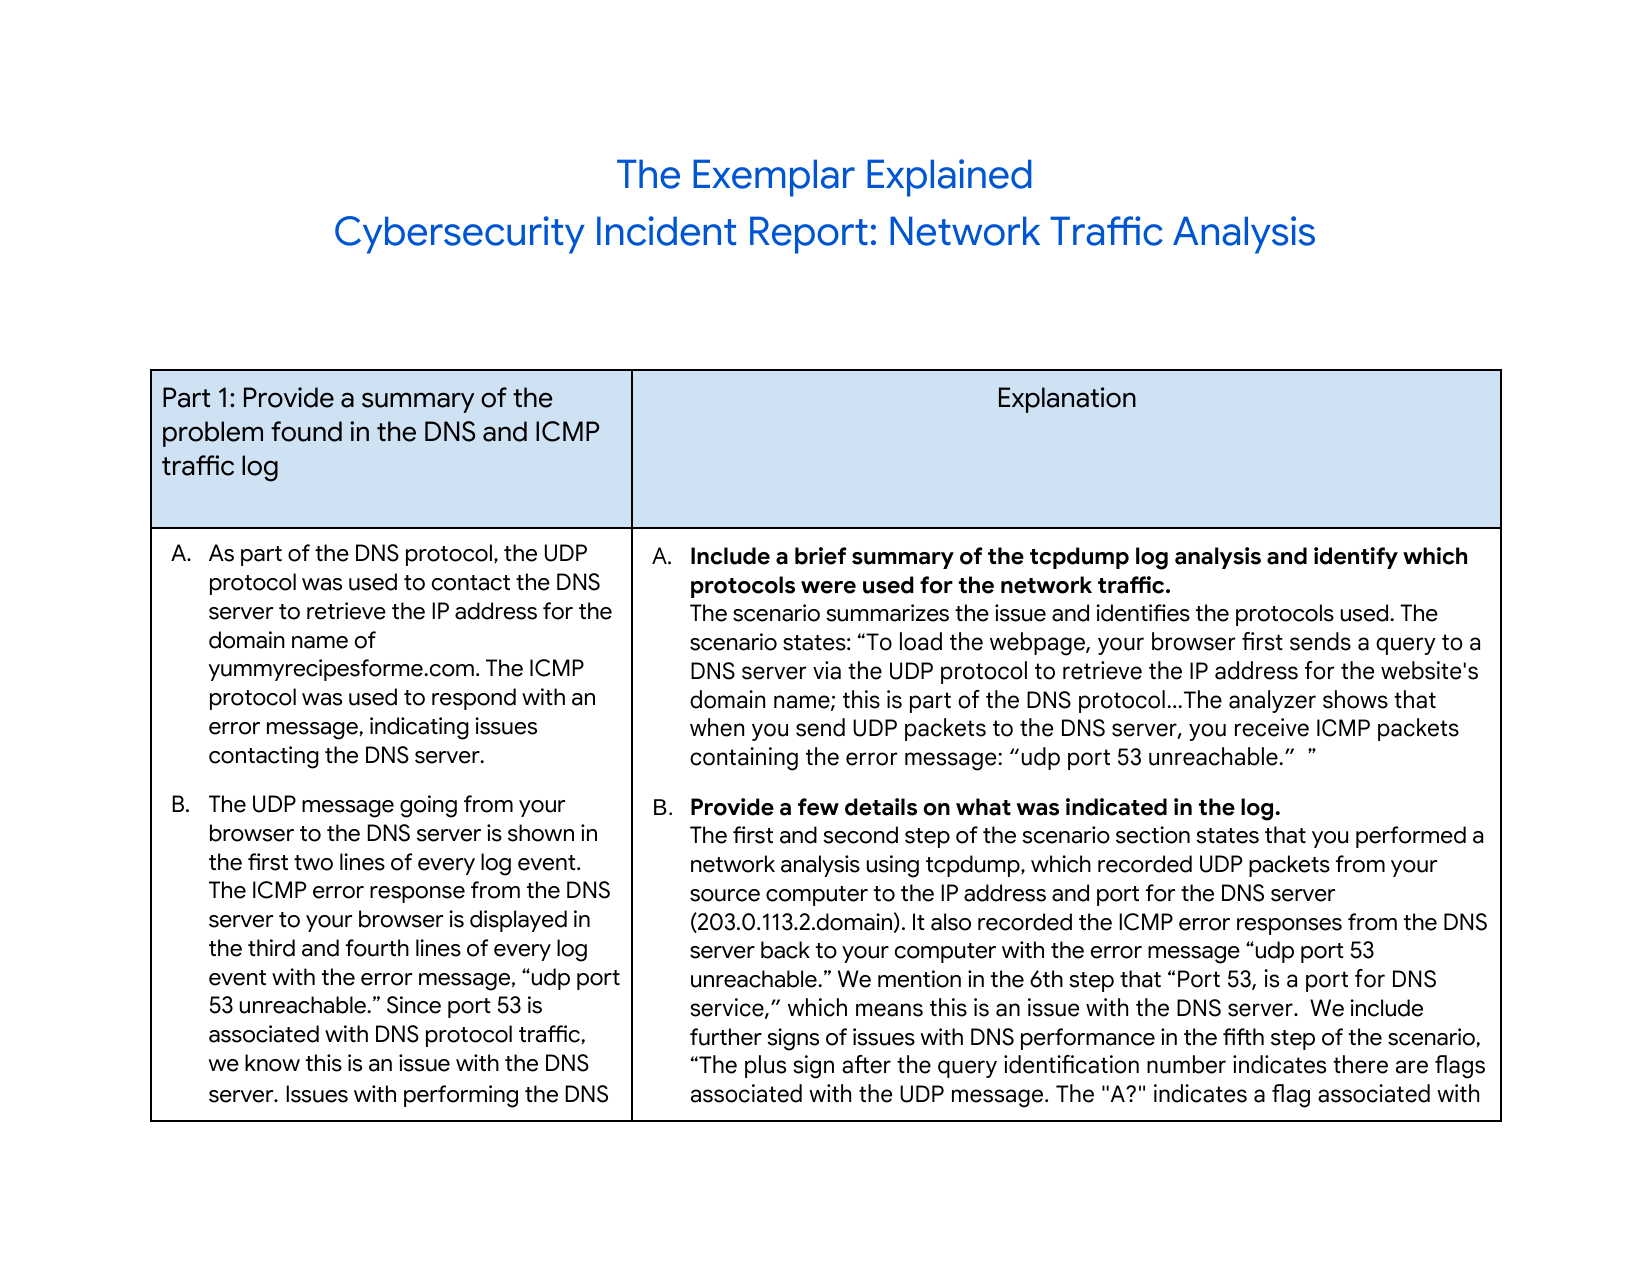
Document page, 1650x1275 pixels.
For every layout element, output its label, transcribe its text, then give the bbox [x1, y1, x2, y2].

table_cell As part of the DNS protocol, the UDP protocol was used to contact the DNS server to retrieve the IP address for the domain name of yummyrecipesforme.com. The ICMP protocol was used to respond with an error message, indicating issues contacting the DNS server. The UDP message going from your browser to the DNS server is shown in the first two lines of every log event. The ICMP error response from the DNS server to your browser is displayed in the third and fourth lines of every log event with the error message, “udp port 53 unreachable.” Since port 53 is associated with DNS protocol traffic, we know this is an issue with the DNS server. Issues with performing the DNS protocol are further evident because the plus sign after the query identification number 35084 indicates flags with the UDP message and the “A?” symbol indicates flags with performing DNS protocol operations. Due to the ICMP error response message about port 53, it is highly likely that the DNS server is not responding. This assumption is further supported by the flags associated with the outgoing UDP message and domain name retrieval. [152, 529, 631, 1120]
table_header Explanation [633, 371, 1500, 527]
title The Exemplar Explained Cybersecurity Incident Report: Network Traffic Analysis [150, 150, 1500, 257]
table_cell Include a brief summary of the tcpdump log analysis and identify which protocols were used for the network traffic. The scenario summarizes the issue and identifies the protocols used. The scenario states: “To load the webpage, your browser first sends a query to a DNS server via the UDP protocol to retrieve the IP address for the website's domain name; this is part of the DNS protocol…The analyzer shows that when you send UDP packets to the DNS server, you receive ICMP packets containing the error message: “udp port 53 unreachable.” ” Provide a few details on what was indicated in the log. The first and second step of the scenario section states that you performed a network analysis using tcpdump, which recorded UDP packets from your source computer to the IP address and port for the DNS server (203.0.113.2.domain). It also recorded the ICMP error responses from the DNS server back to your computer with the error message “udp port 53 unreachable.” We mention in the 6th step that “Port 53, is a port for DNS service,” which means this is an issue with the DNS server. We include further signs of issues with DNS performance in the fifth step of the scenario, “The plus sign after the query identification number indicates there are flags associated with the UDP message. The "A?" indicates a flag associated with the DNS request for an A record, where an A record maps a domain name to an IP address.” Interpret the issues found in the log. The Scenario section (or a quick internet search for “port 53”) will show that this port number is commonly used for DNS protocol communications. Since port 53 is unreachable and that port is commonly used for DNS server communications, you can conclude that the DNS server is unreachable or “not responding.” This could be caused by a DoS attack against the DNS server, for example. [633, 529, 1500, 1120]
table_header Part 1: Provide a summary of the problem found in the DNS and ICMP traffic log [152, 371, 631, 527]
